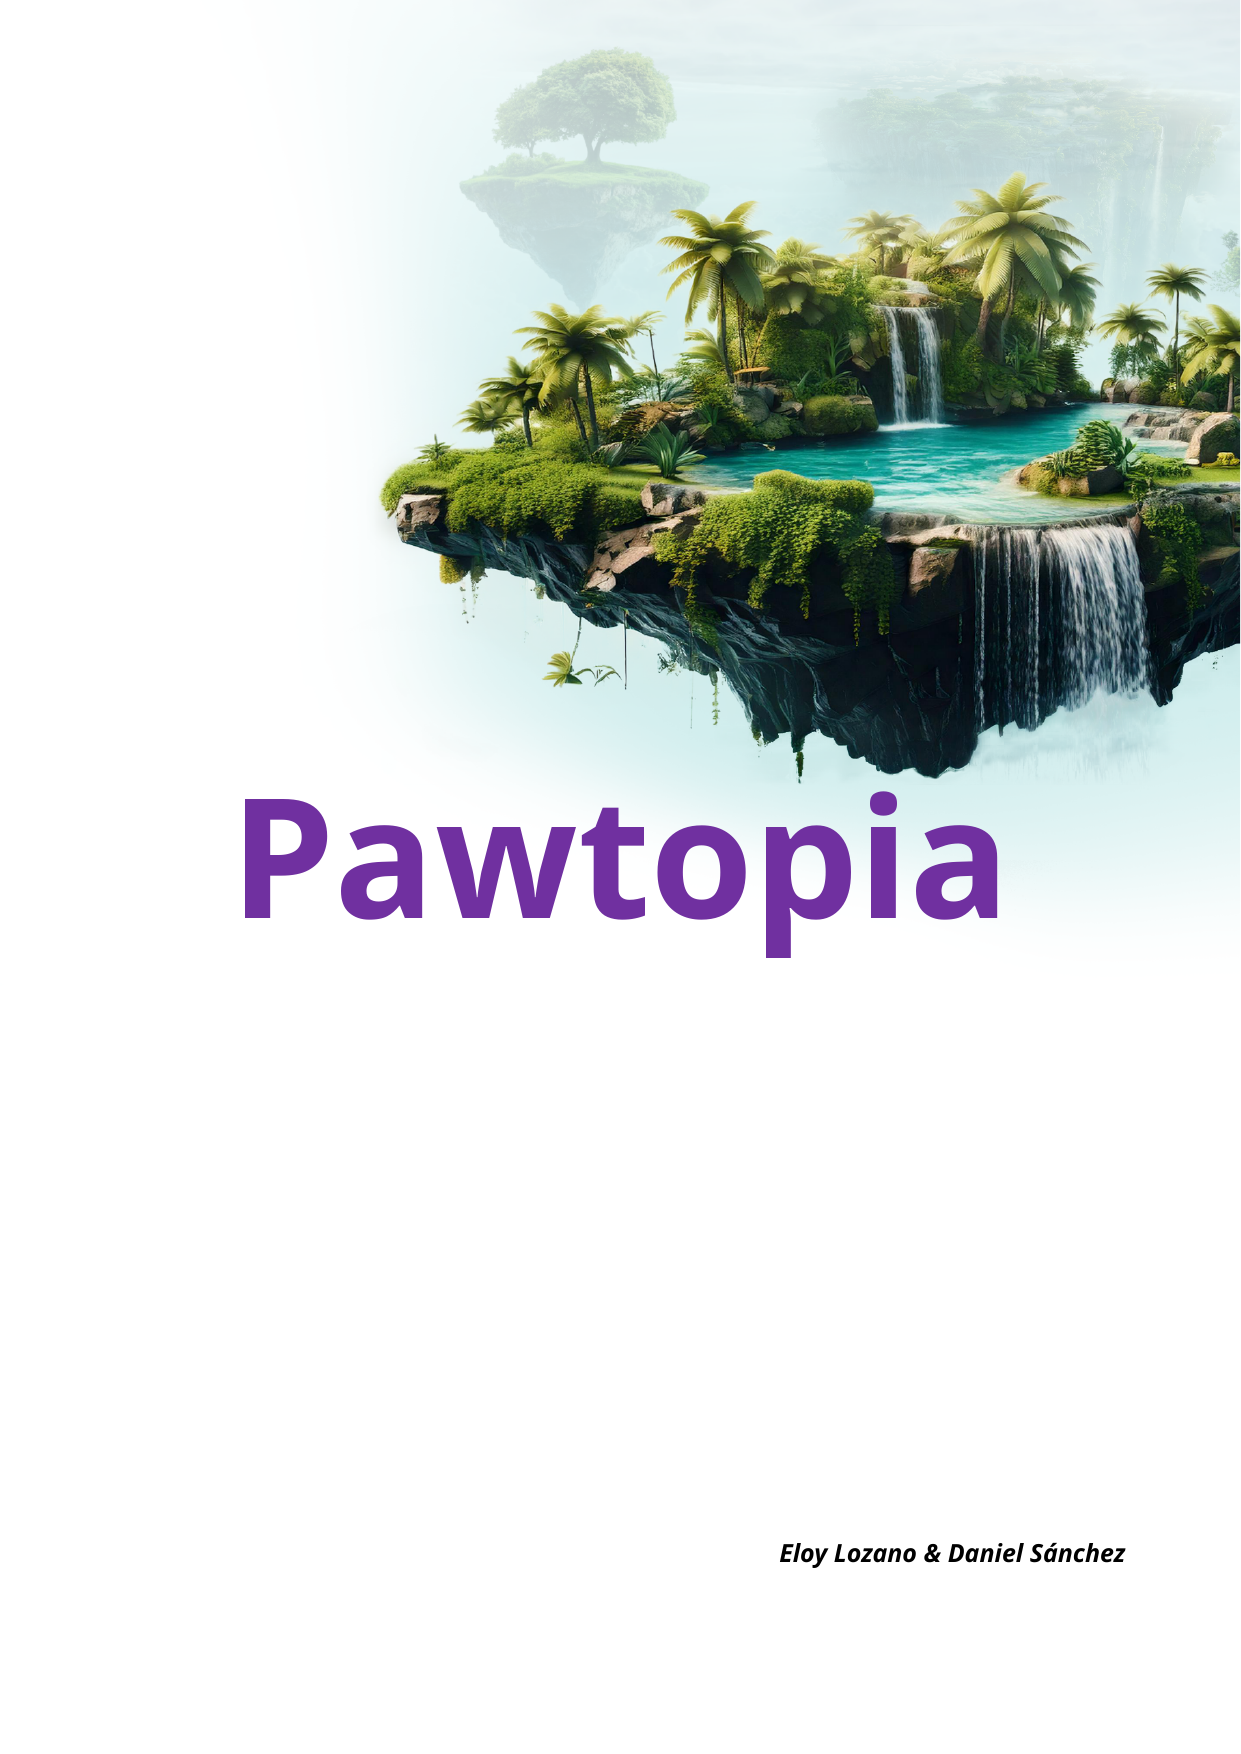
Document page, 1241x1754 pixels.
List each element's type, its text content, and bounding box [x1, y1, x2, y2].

text Eloy Lozano & Daniel Sánchez [112, 1536, 1128, 1570]
text Pawtopia [112, 740, 1128, 967]
picture [0, 0, 1241, 986]
